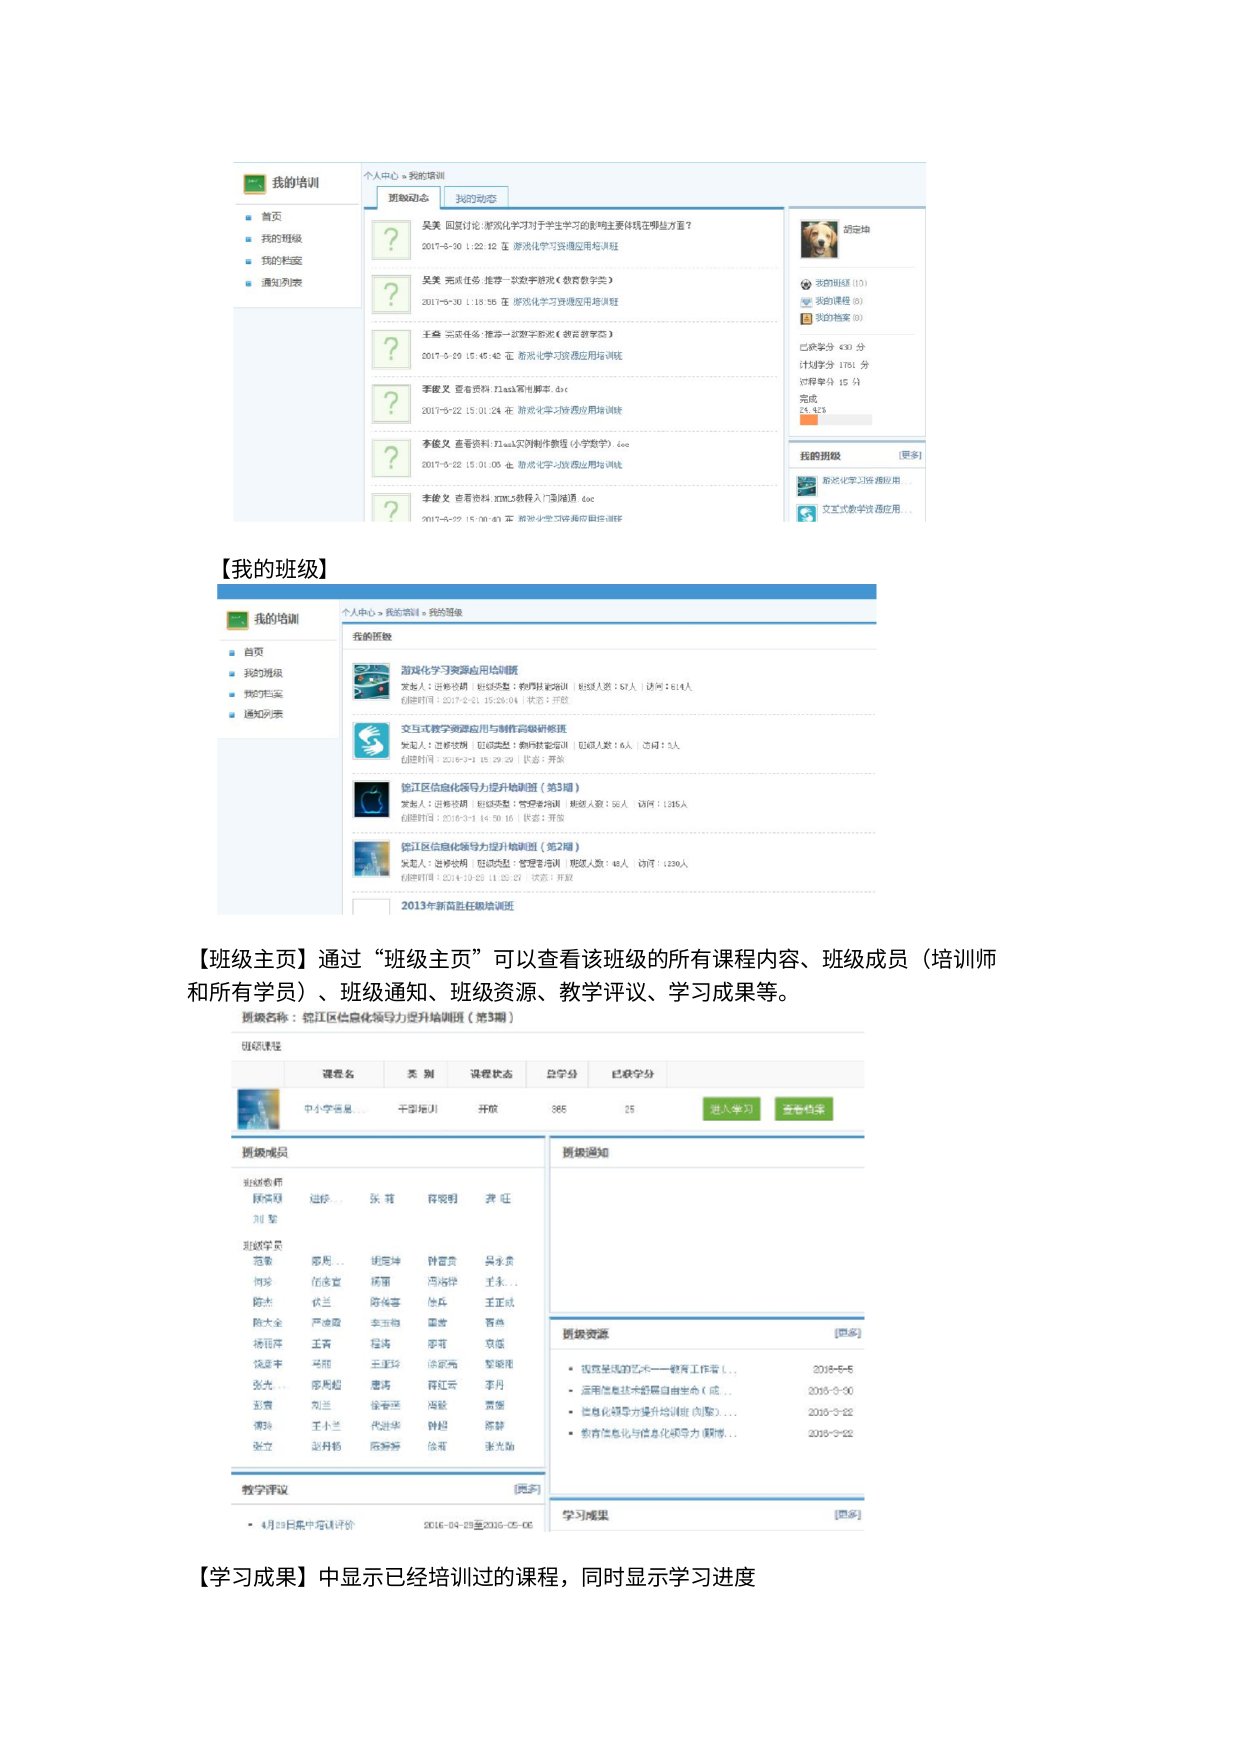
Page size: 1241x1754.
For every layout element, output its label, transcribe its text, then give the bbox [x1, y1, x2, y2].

picture [231, 162, 927, 526]
text 【班级主页】通过“班级主页”可以查看该班级的所有课程内容、班级成员（培训师 [187, 942, 1053, 974]
text 【我的班级】 [187, 552, 1053, 584]
text 和所有学员）、班级通知、班级资源、教学评议、学习成果等。 [187, 974, 1053, 1007]
picture [212, 584, 916, 919]
picture [222, 1007, 912, 1536]
text 【学习成果】中显示已经培训过的课程，同时显示学习进度 [187, 1559, 1053, 1592]
